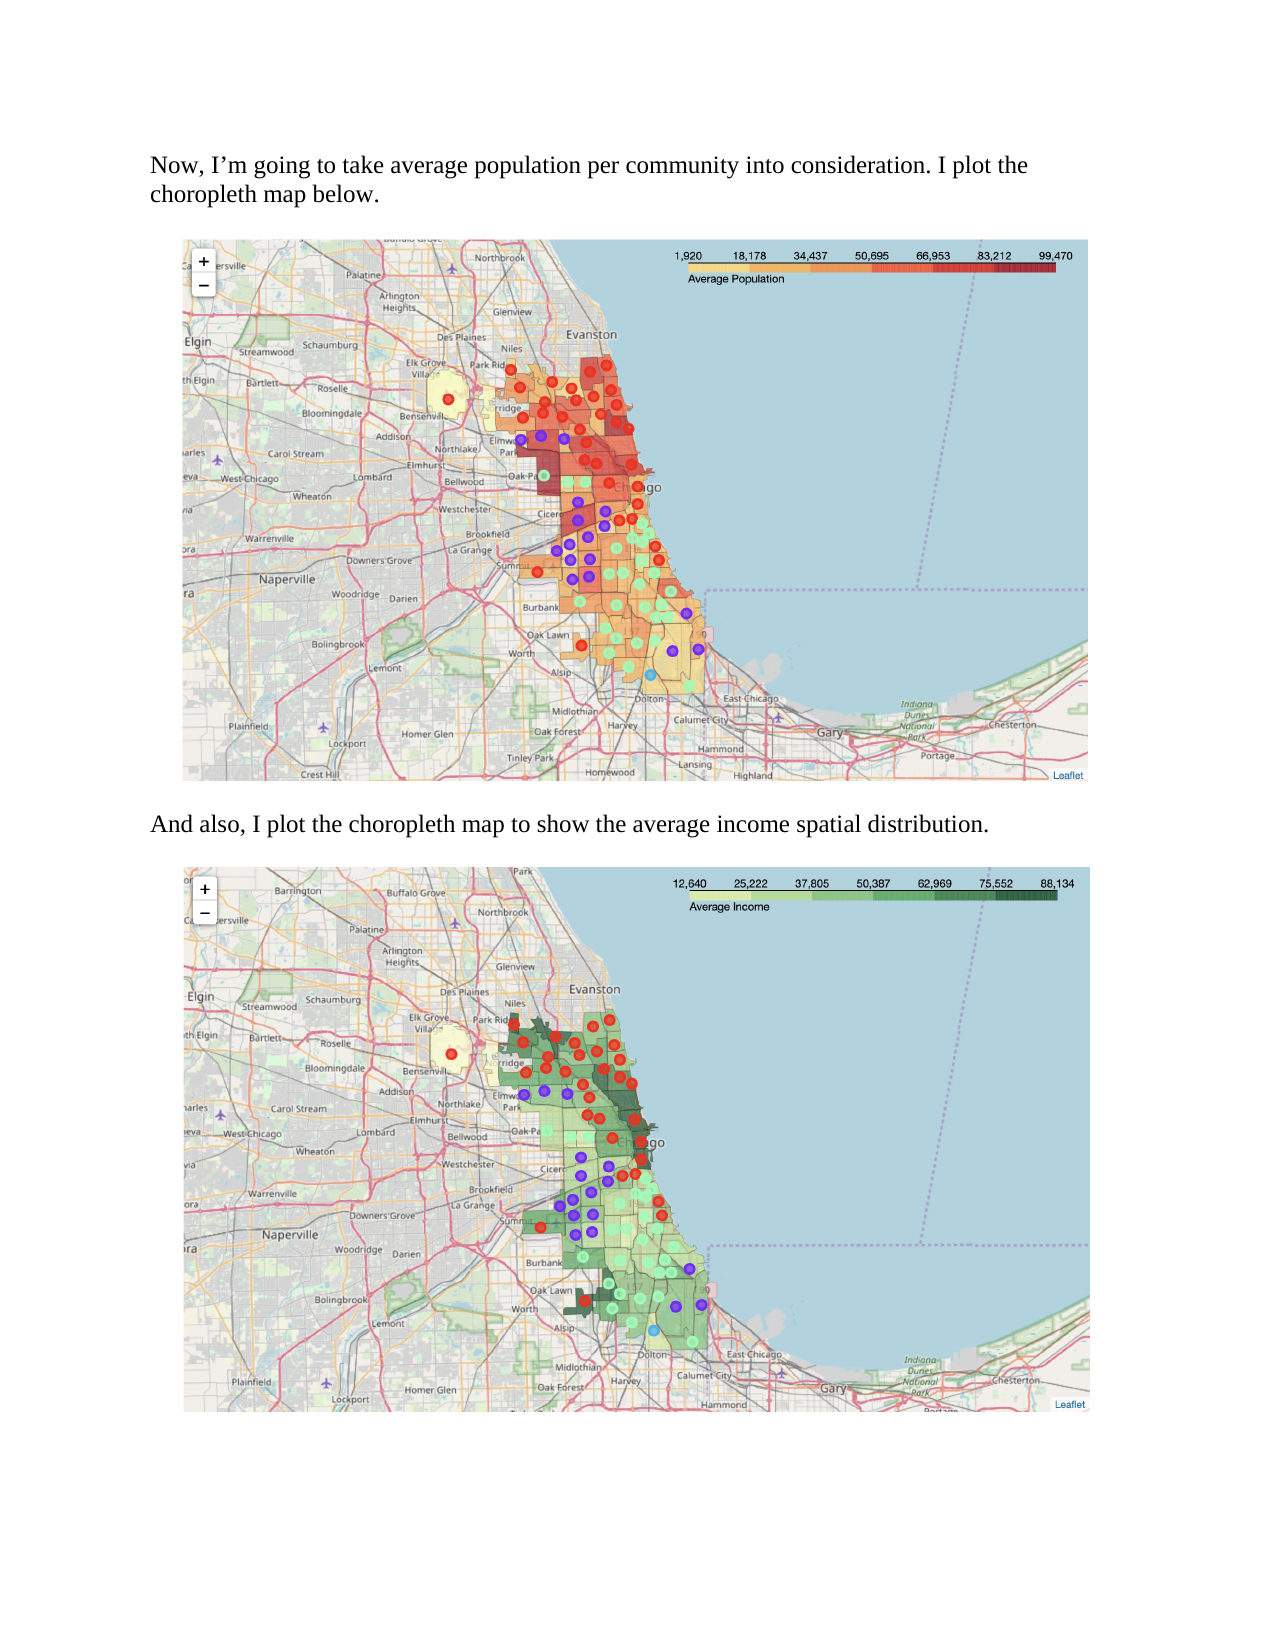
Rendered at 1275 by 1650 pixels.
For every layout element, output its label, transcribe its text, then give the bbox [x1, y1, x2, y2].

picture [178, 867, 1097, 1418]
picture [176, 236, 1099, 781]
text Now, I’m going to take average population per community into consideration. I plot the choropleth map below. [150, 150, 1125, 207]
text And also, I plot the choropleth map to show the average income spatial distribution. [150, 809, 1125, 838]
